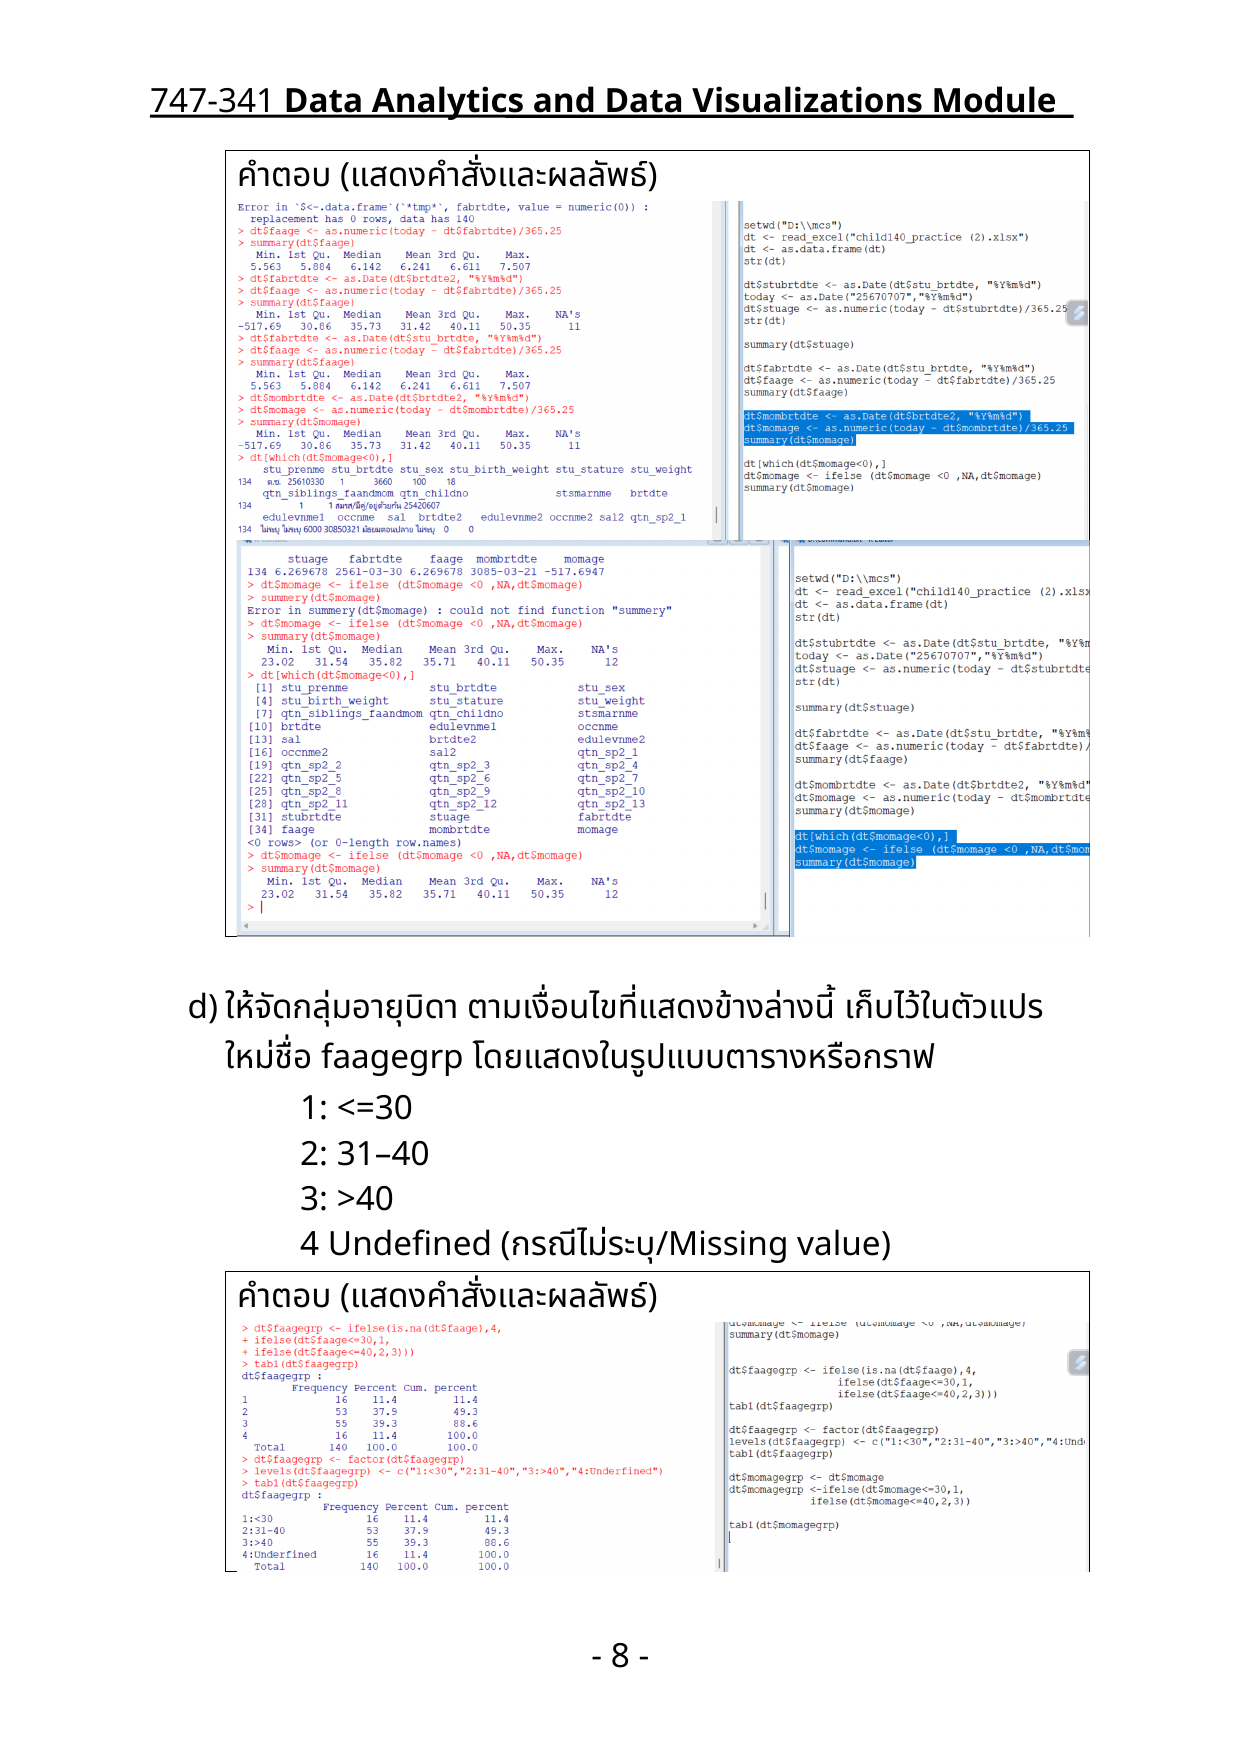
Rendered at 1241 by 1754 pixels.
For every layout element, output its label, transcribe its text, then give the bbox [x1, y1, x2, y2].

list 4 Undefined (กรณีไม่ระบุ/Missing value) [225, 1220, 1090, 1271]
list ให้จัดกลุ่มอายุบิดา ตามเงื่อนไขที่แสดงข้างล่างนี้ เก็บไว้ในตัวแปรใหม่ชื่อ faagegrp โดยแสดงในรูปแบบตารางหรือกราฟ 1: <=30 [187, 983, 1090, 1129]
picture [236, 201, 1090, 937]
list 2: 31–40 [225, 1129, 1090, 1175]
list 3: >40 [225, 1175, 1090, 1220]
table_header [226, 1272, 1089, 1571]
table_header คำตอบ (แสดงคำสั่งและผลลัพธ์) [226, 151, 1089, 936]
picture [236, 1322, 1089, 1572]
